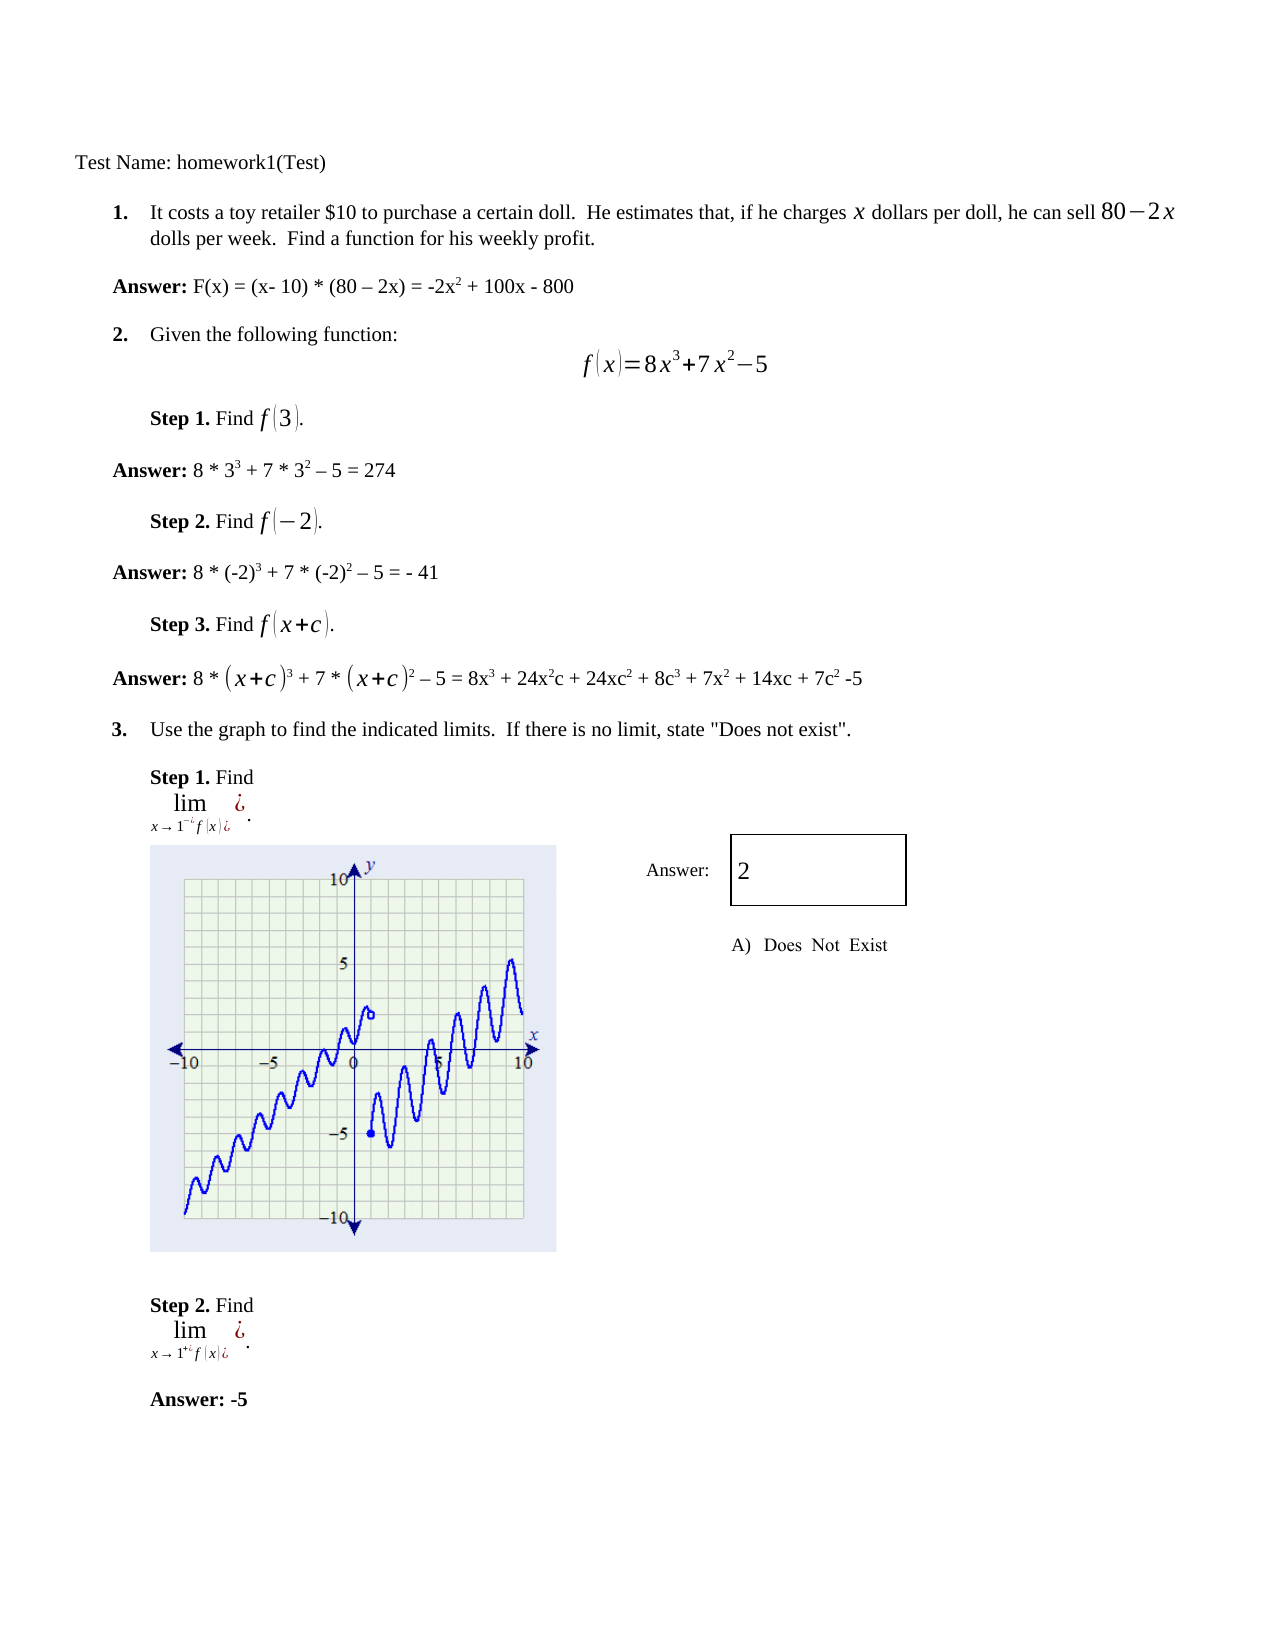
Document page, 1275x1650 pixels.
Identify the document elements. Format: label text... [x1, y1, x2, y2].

text Step 1. Find . [150, 765, 1200, 835]
text Answer: 8 * (-2)3 + 7 * (-2)2 – 5 = - 41 [75, 560, 1200, 584]
picture [150, 845, 557, 1252]
text Answer: F(x) = (x- 10) * (80 – 2x) = -2x2 + 100x - 800 [75, 274, 1200, 298]
text Answer: 8 * 33 + 7 * 32 – 5 = 274 [75, 457, 1200, 482]
text Test Name: homework1(Test) [75, 150, 1200, 174]
text 2. Given the following function: [112, 322, 1200, 346]
text Answer: 8 * 3 + 7 * 2 – 5 = 8x3 + 24x2c + 24xc2 + 8c3 + 7x2 + 14xc + 7c2 -5 [75, 663, 1200, 693]
text Step 2. Find . [150, 1293, 1200, 1363]
text Answer: -5 [150, 1387, 1200, 1411]
list It costs a toy retailer $10 to purchase a certain doll. He estimates that, if he charges dollars per doll, he can sell dolls per week. Find a function for his weekly profit. [112, 198, 1200, 250]
text Step 3. Find . [150, 608, 1200, 639]
text 3. Use the graph to find the indicated limits. If there is no limit, state "Does not exist". [75, 717, 1200, 741]
text Step 2. Find . [150, 506, 1200, 536]
text Step 1. Find . [150, 403, 1200, 433]
